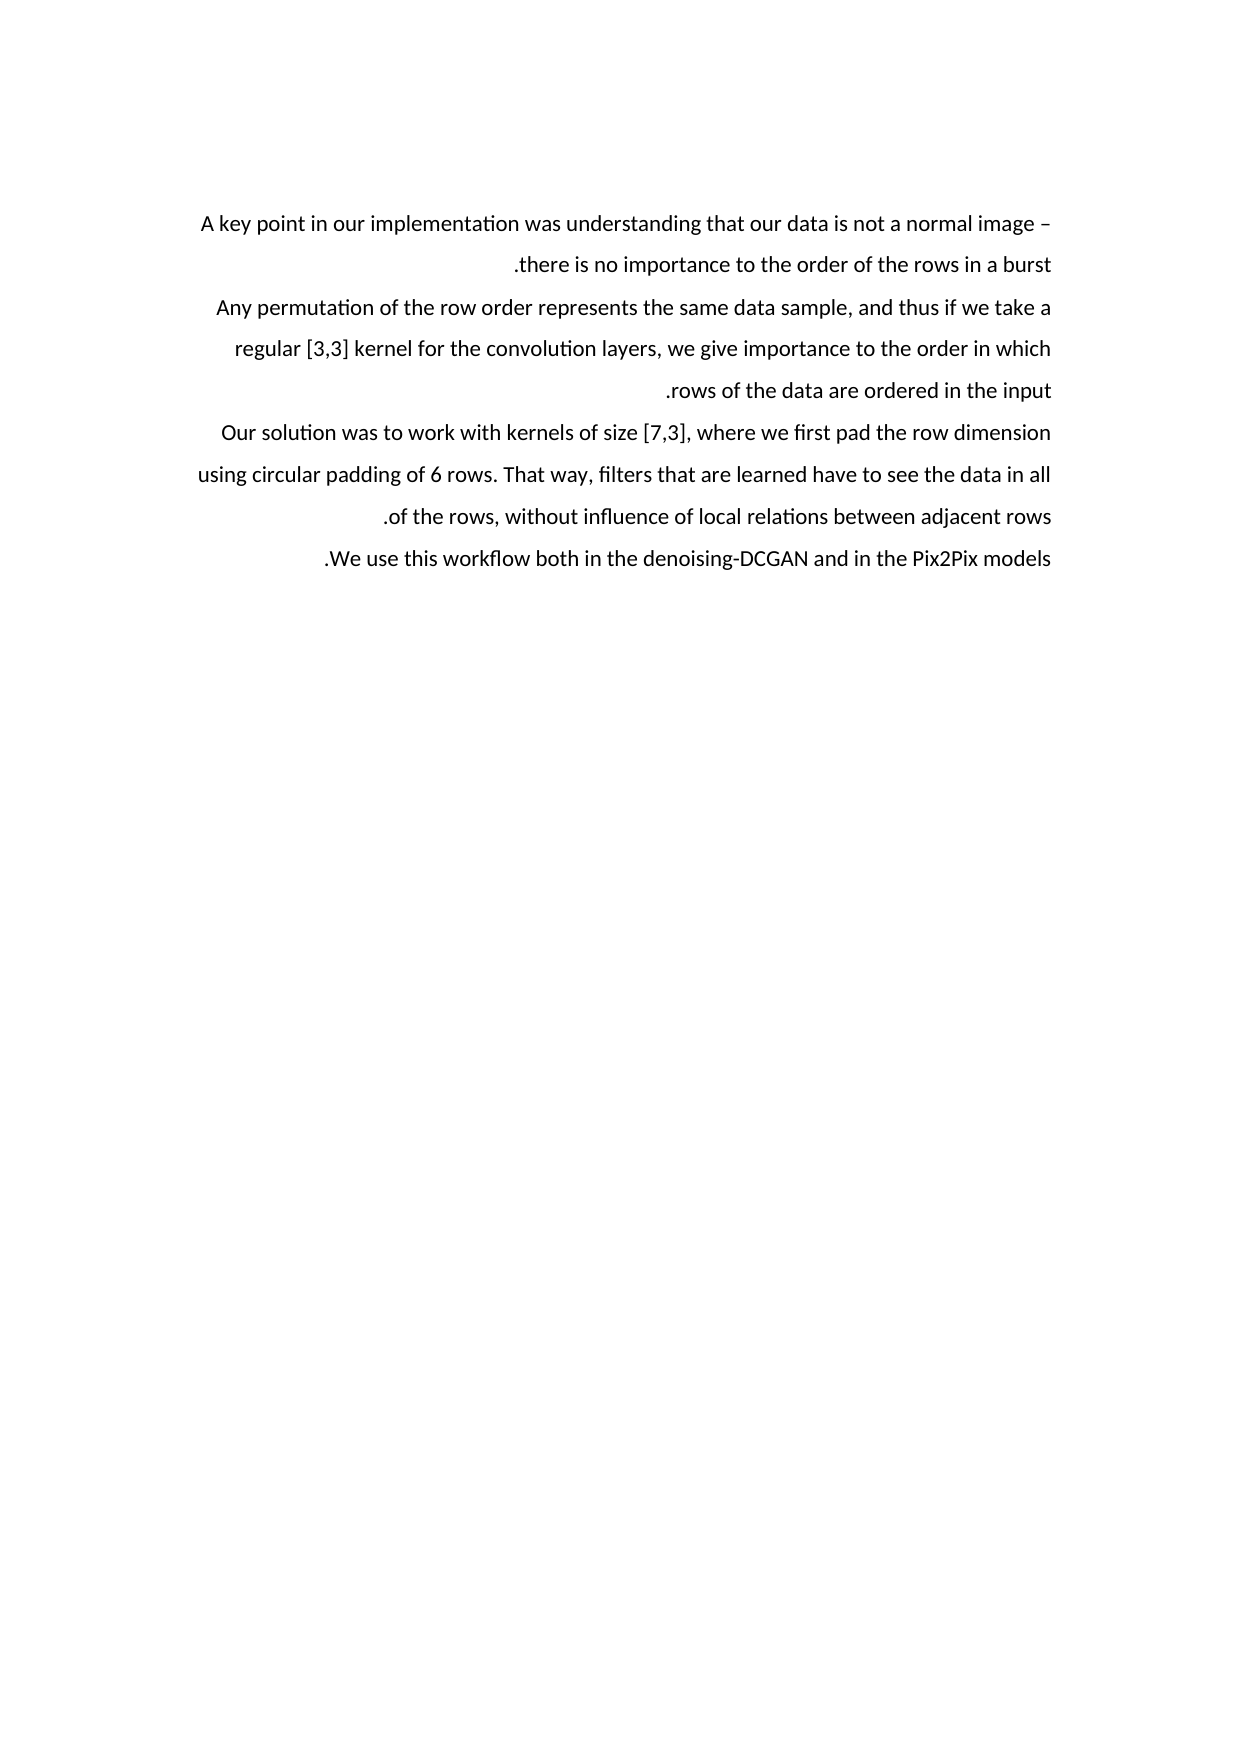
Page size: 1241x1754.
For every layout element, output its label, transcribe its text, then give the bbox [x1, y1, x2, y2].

text A key point in our implementation was understanding that our data is not a normal image – there is no importance to the order of the rows in a burst. Any permutation of the row order represents the same data sample, and thus if we take a regular [3,3] kernel for the convolution layers, we give importance to the order in which rows of the data are ordered in the input. Our solution was to work with kernels of size [7,3], where we first pad the row dimension using circular padding of 6 rows. That way, filters that are learned have to see the data in all of the rows, without influence of local relations between adjacent rows. We use this workflow both in the denoising-DCGAN and in the Pix2Pix models. [187, 209, 1053, 572]
